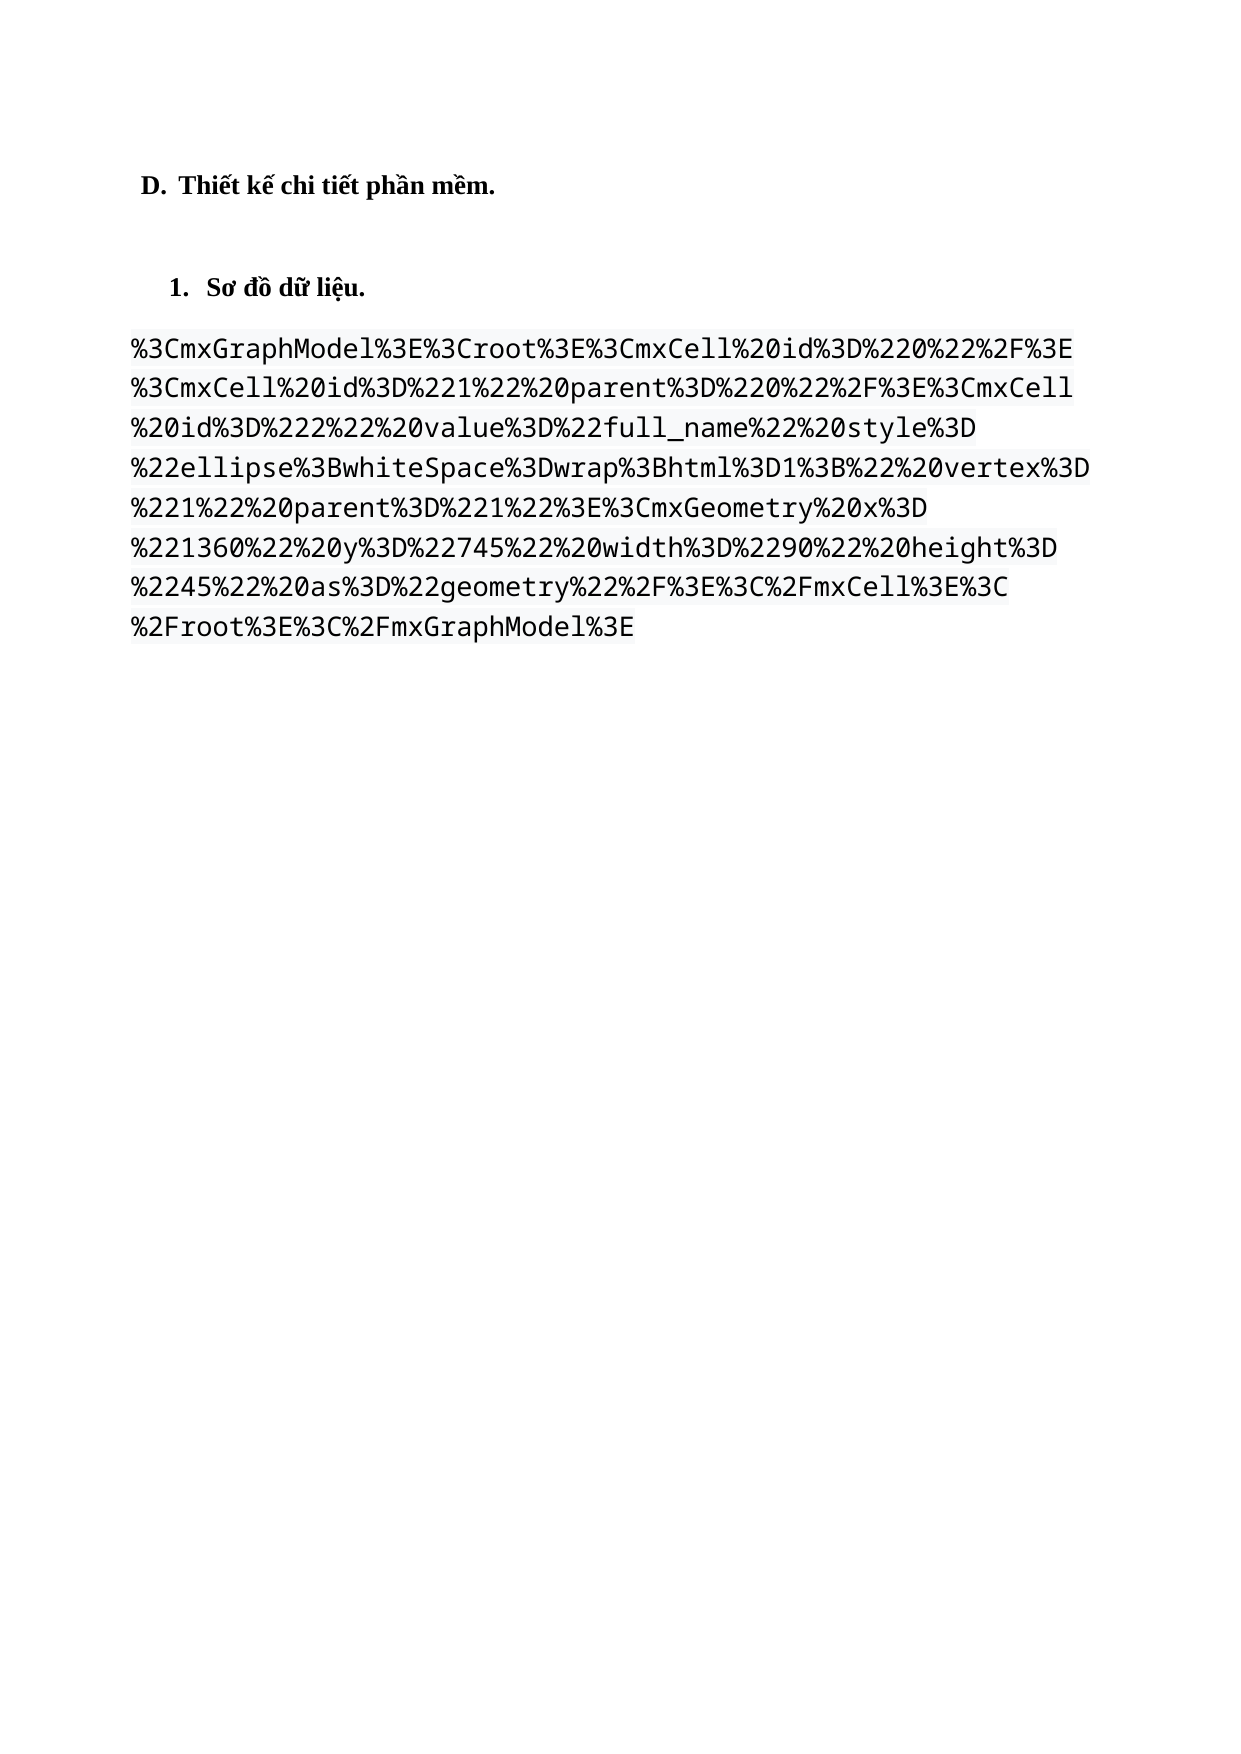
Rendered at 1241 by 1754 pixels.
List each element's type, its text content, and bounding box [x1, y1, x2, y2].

subtitle Sơ đồ dữ liệu. [169, 271, 1113, 302]
subtitle Thiết kế chi tiết phần mềm. [141, 169, 1113, 200]
text %3CmxGraphModel%3E%3Croot%3E%3CmxCell%20id%3D%220%22%2F%3E%3CmxCell%20id%3D%221%22%20parent%3D%220%22%2F%3E%3CmxCell%20id%3D%222%22%20value%3D%22full_name%22%20style%3D%22ellipse%3BwhiteSpace%3Dwrap%3Bhtml%3D1%3B%22%20vertex%3D%221%22%20parent%3D%221%22%3E%3CmxGeometry%20x%3D%221360%22%20y%3D%22745%22%20width%3D%2290%22%20height%3D%2245%22%20as%3D%22geometry%22%2F%3E%3C%2FmxCell%3E%3C%2Froot%3E%3C%2FmxGraphModel%3E [131, 329, 1113, 644]
